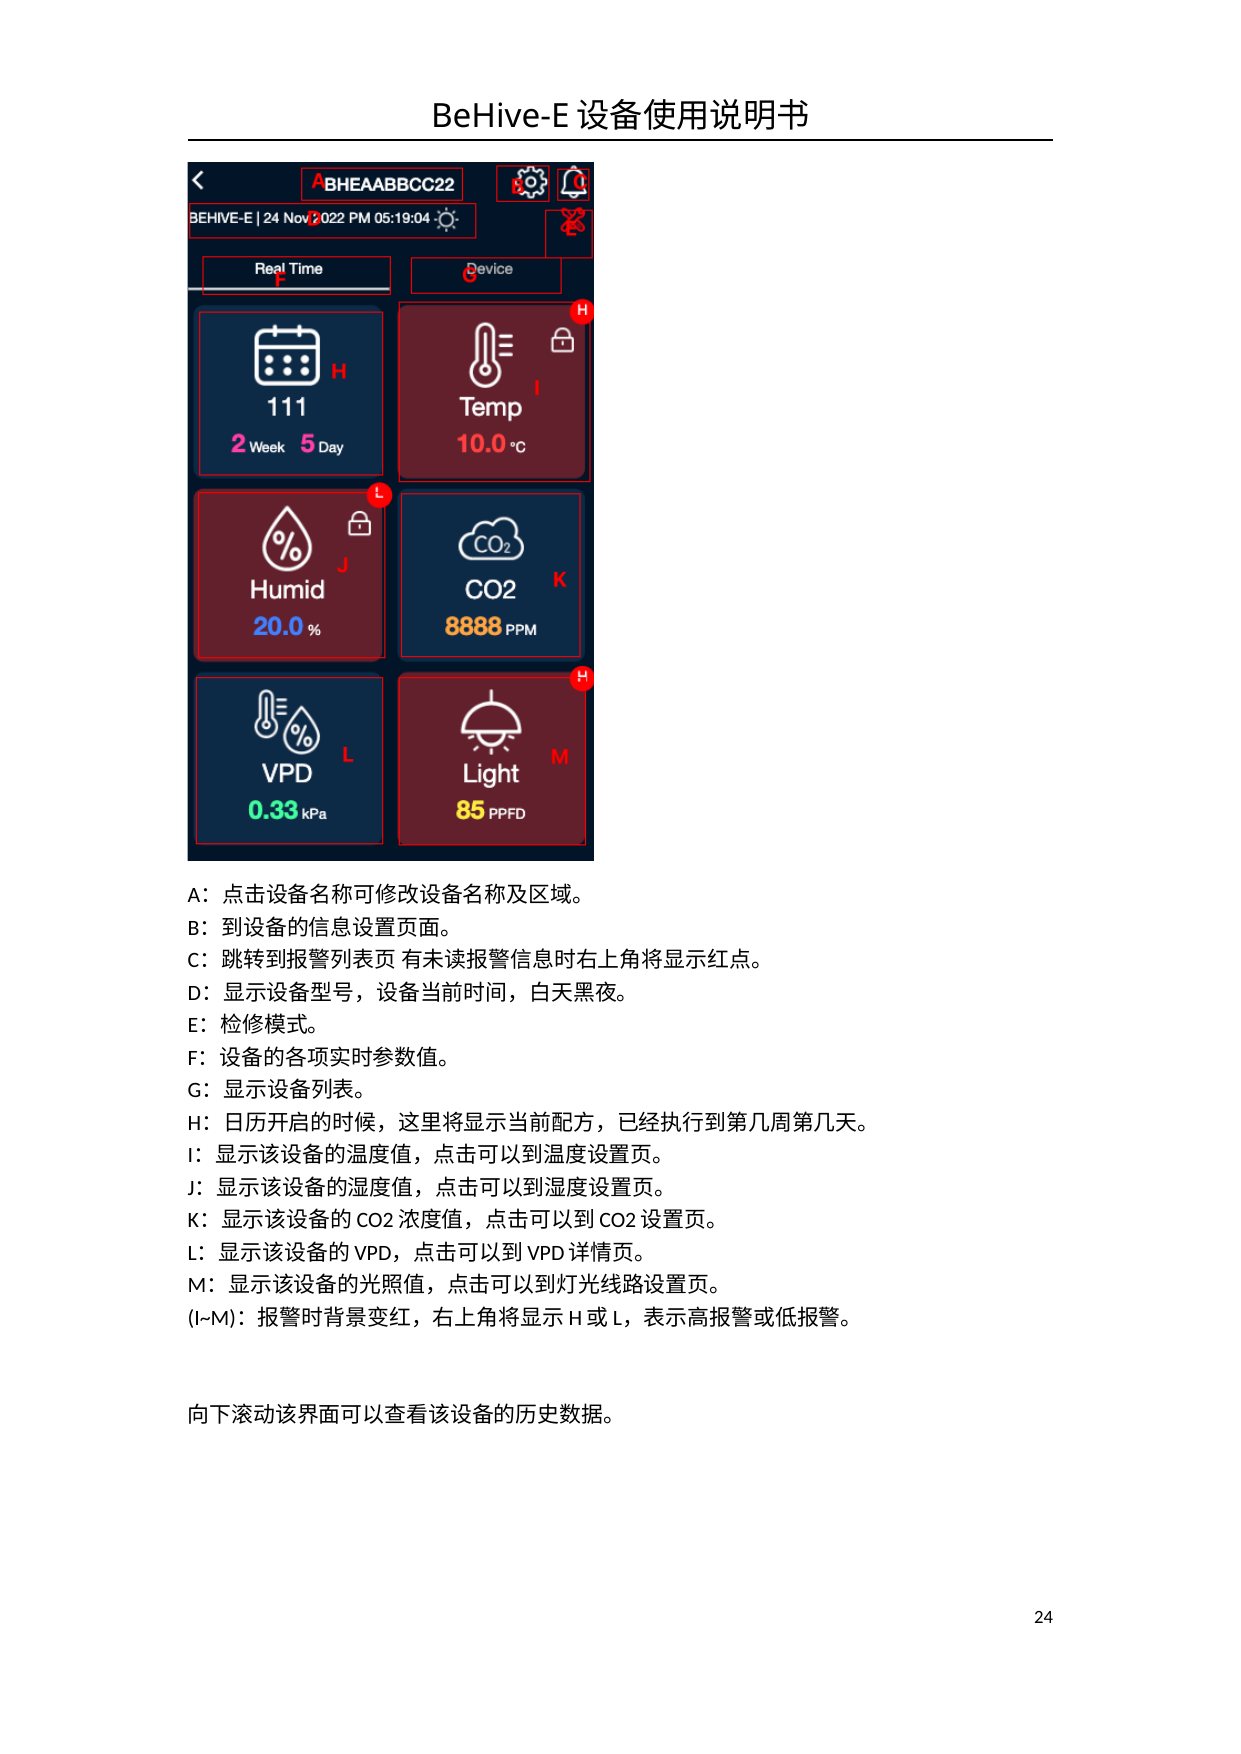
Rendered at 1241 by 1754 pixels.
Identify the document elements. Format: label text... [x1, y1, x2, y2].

text B：到设备的信息设置页面。 [187, 909, 1053, 942]
text K：显示该设备的CO2浓度值，点击可以到CO2设置页。 [187, 1202, 1053, 1234]
text I：显示该设备的温度值，点击可以到温度设置页。 [187, 1137, 1053, 1169]
text E：检修模式。 [187, 1007, 1053, 1039]
text H：日历开启的时候，这里将显示当前配方，已经执行到第几周第几天。 [187, 1104, 1053, 1137]
text 向下滚动该界面可以查看该设备的历史数据。 [187, 1397, 1053, 1429]
text J：显示该设备的湿度值，点击可以到湿度设置页。 [187, 1169, 1053, 1202]
picture [187, 162, 594, 861]
text F：设备的各项实时参数值。 [187, 1039, 1053, 1072]
text G：显示设备列表。 [187, 1072, 1053, 1104]
text A：点击设备名称可修改设备名称及区域。 [187, 877, 1053, 909]
text C：跳转到报警列表页 有未读报警信息时右上角将显示红点。 [187, 942, 1053, 974]
text (I~M)：报警时背景变红，右上角将显示H或L，表示高报警或低报警。 [187, 1299, 1053, 1332]
text M：显示该设备的光照值，点击可以到灯光线路设置页。 [187, 1267, 1053, 1299]
text D：显示设备型号，设备当前时间，白天黑夜。 [187, 974, 1053, 1007]
text L：显示该设备的VPD，点击可以到VPD详情页。 [187, 1234, 1053, 1267]
